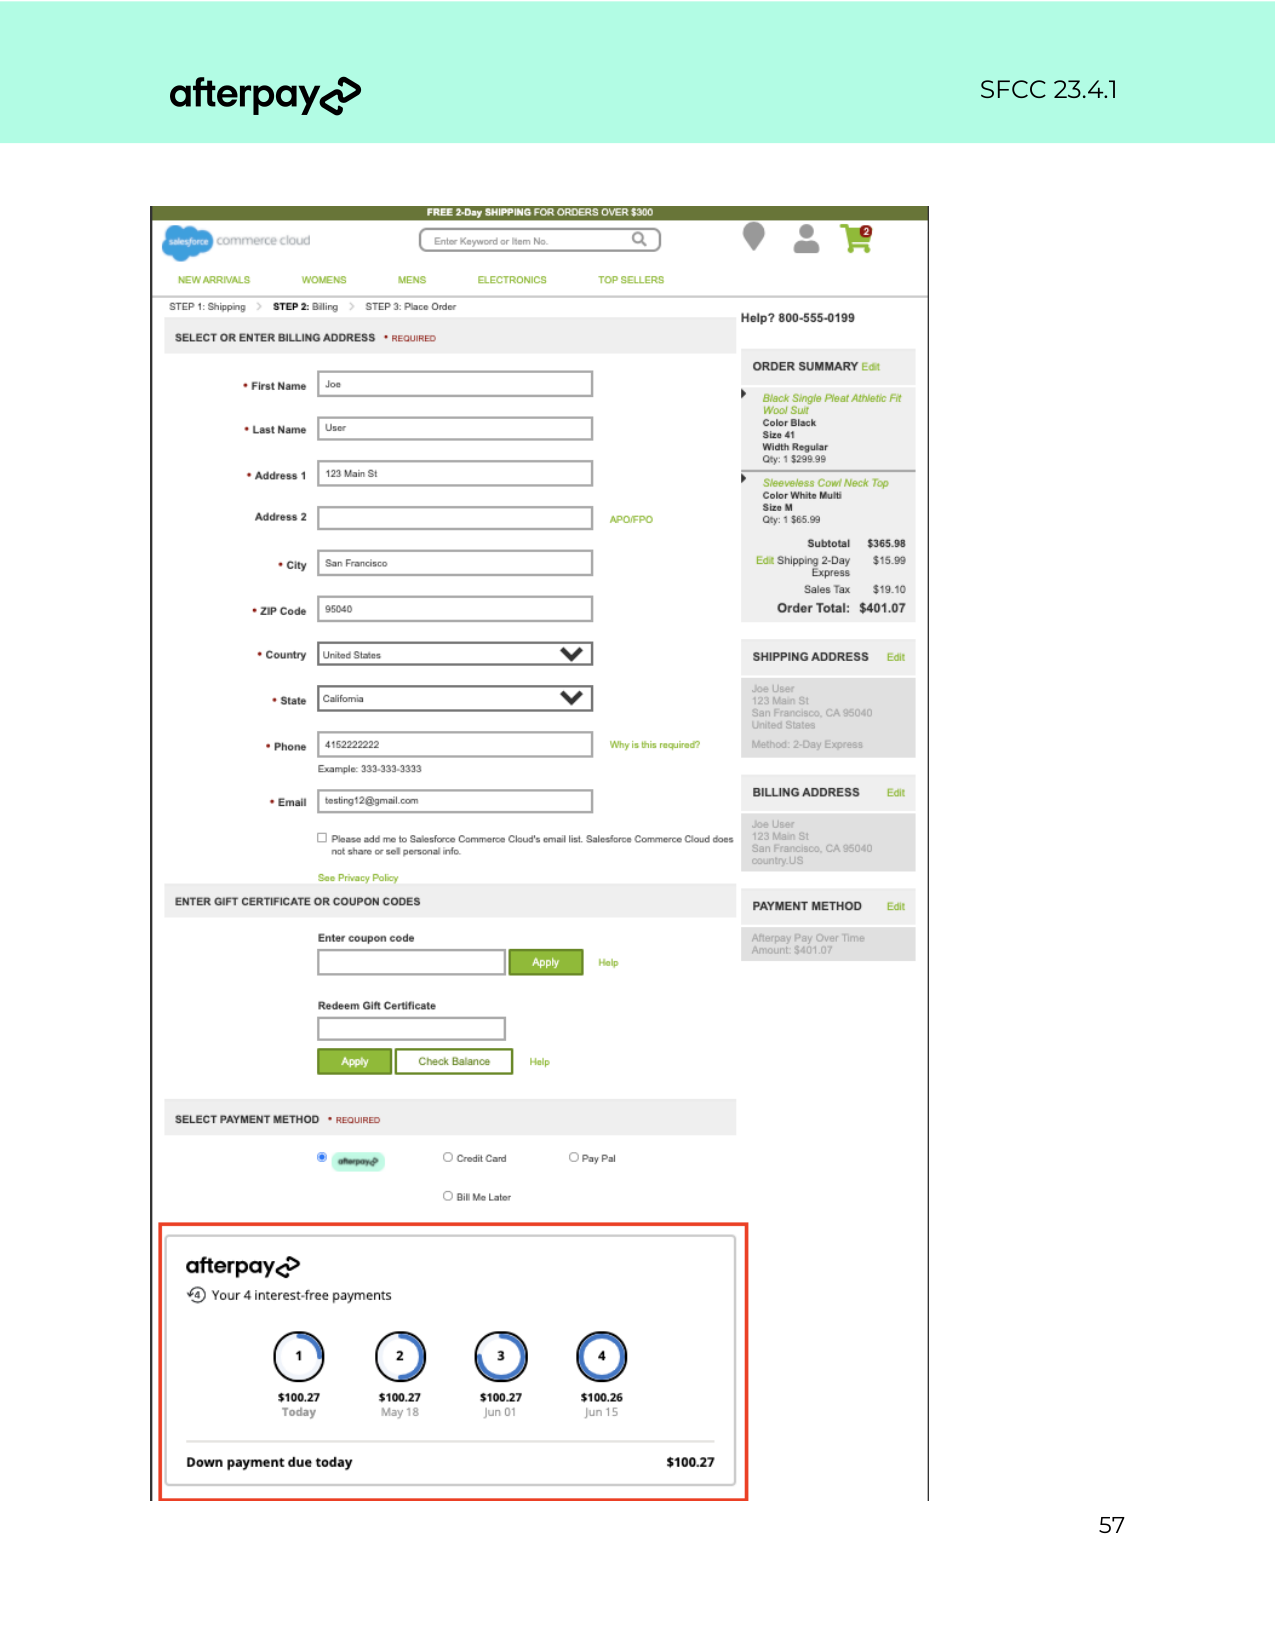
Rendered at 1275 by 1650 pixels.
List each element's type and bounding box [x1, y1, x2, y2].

picture [150, 206, 929, 1501]
picture [134, 48, 397, 144]
